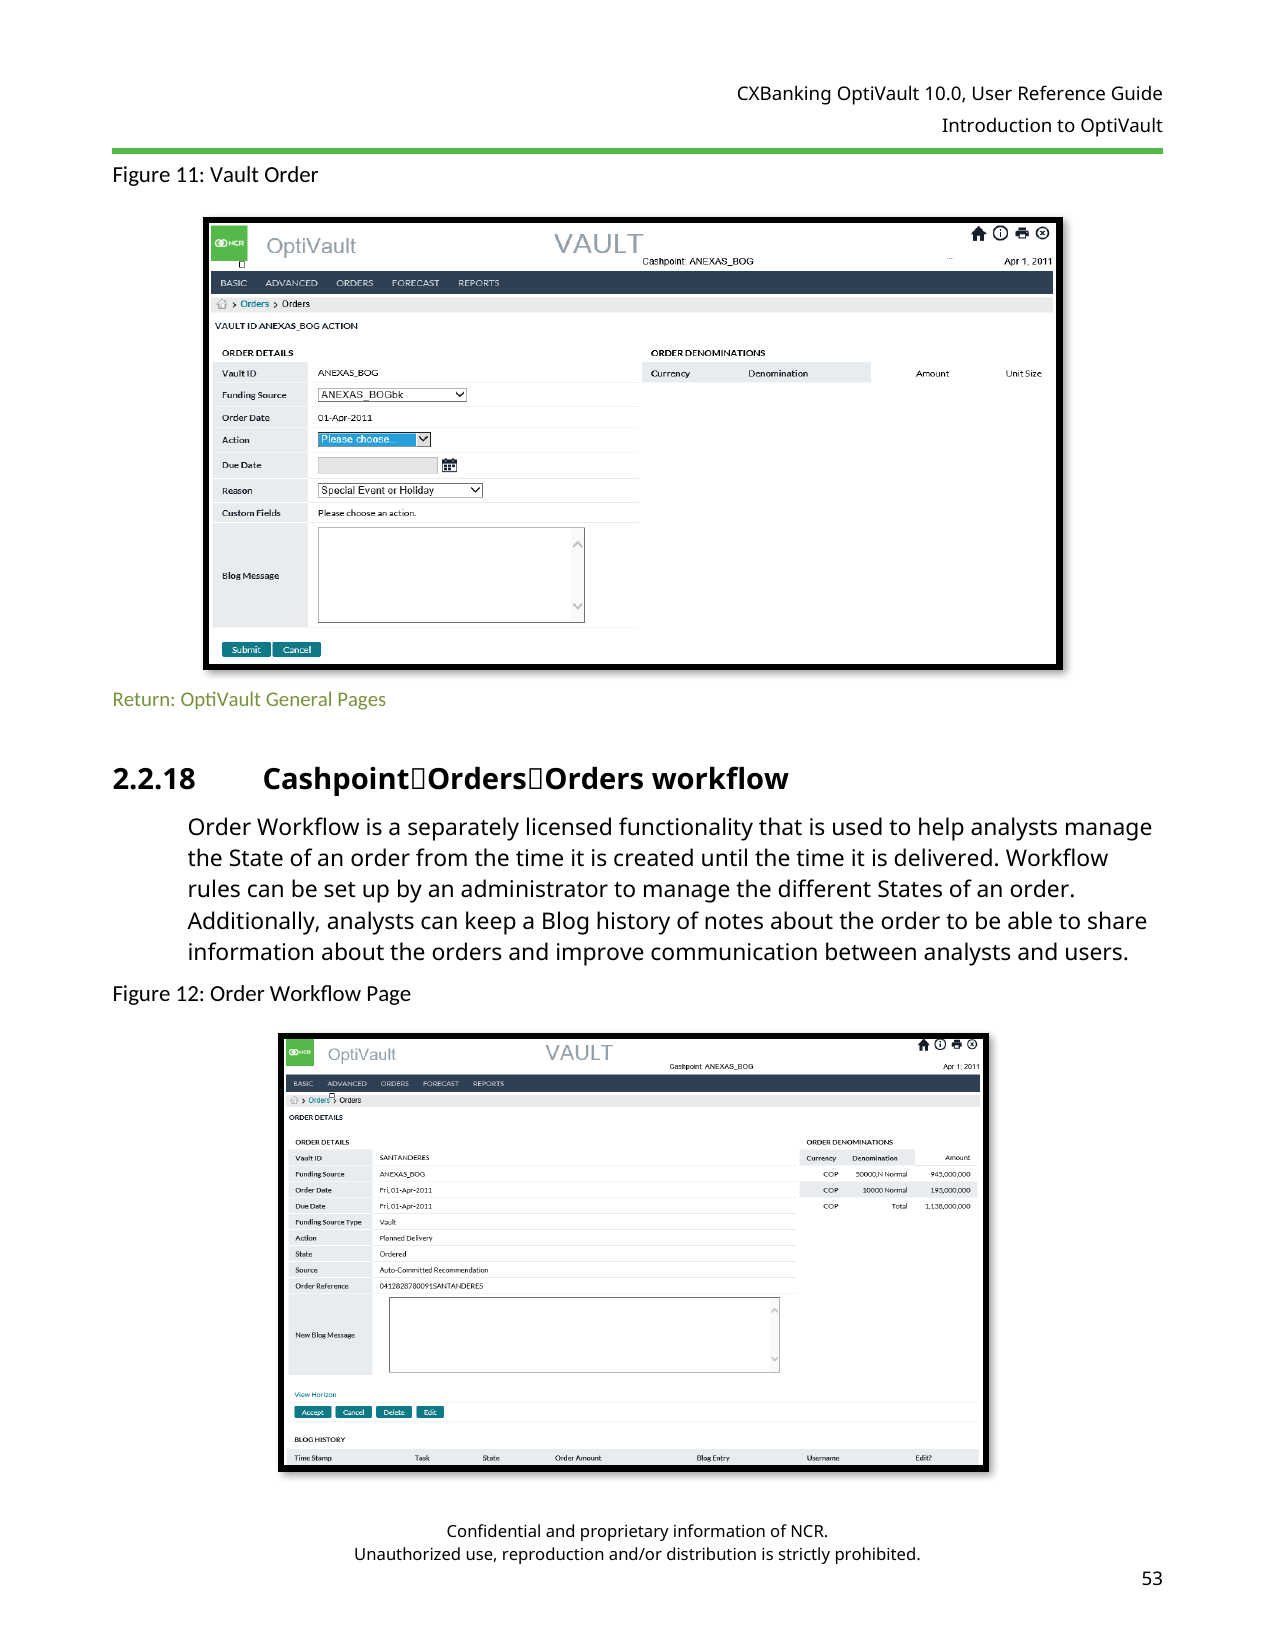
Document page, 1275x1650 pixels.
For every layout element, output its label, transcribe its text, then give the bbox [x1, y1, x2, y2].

text Figure 12: Order Workflow Page [112, 979, 1163, 1008]
picture [284, 1039, 983, 1465]
picture [209, 223, 1056, 664]
text Return: OptiVault General Pages [112, 686, 1163, 711]
text Order Workflow is a separately licensed functionality that is used to help analysts manage the State of an order from the time it is created until the time it is delivered. Workflow rules can be set up by an administrator to manage the different States of an order. Additionally, analysts can keep a Blog history of notes about the order to be able to share information about the orders and improve communication between analysts and users. [187, 811, 1163, 967]
subtitle CashpointOrdersOrders workflow [112, 759, 1163, 798]
text Figure 11: Vault Order [112, 160, 1163, 188]
